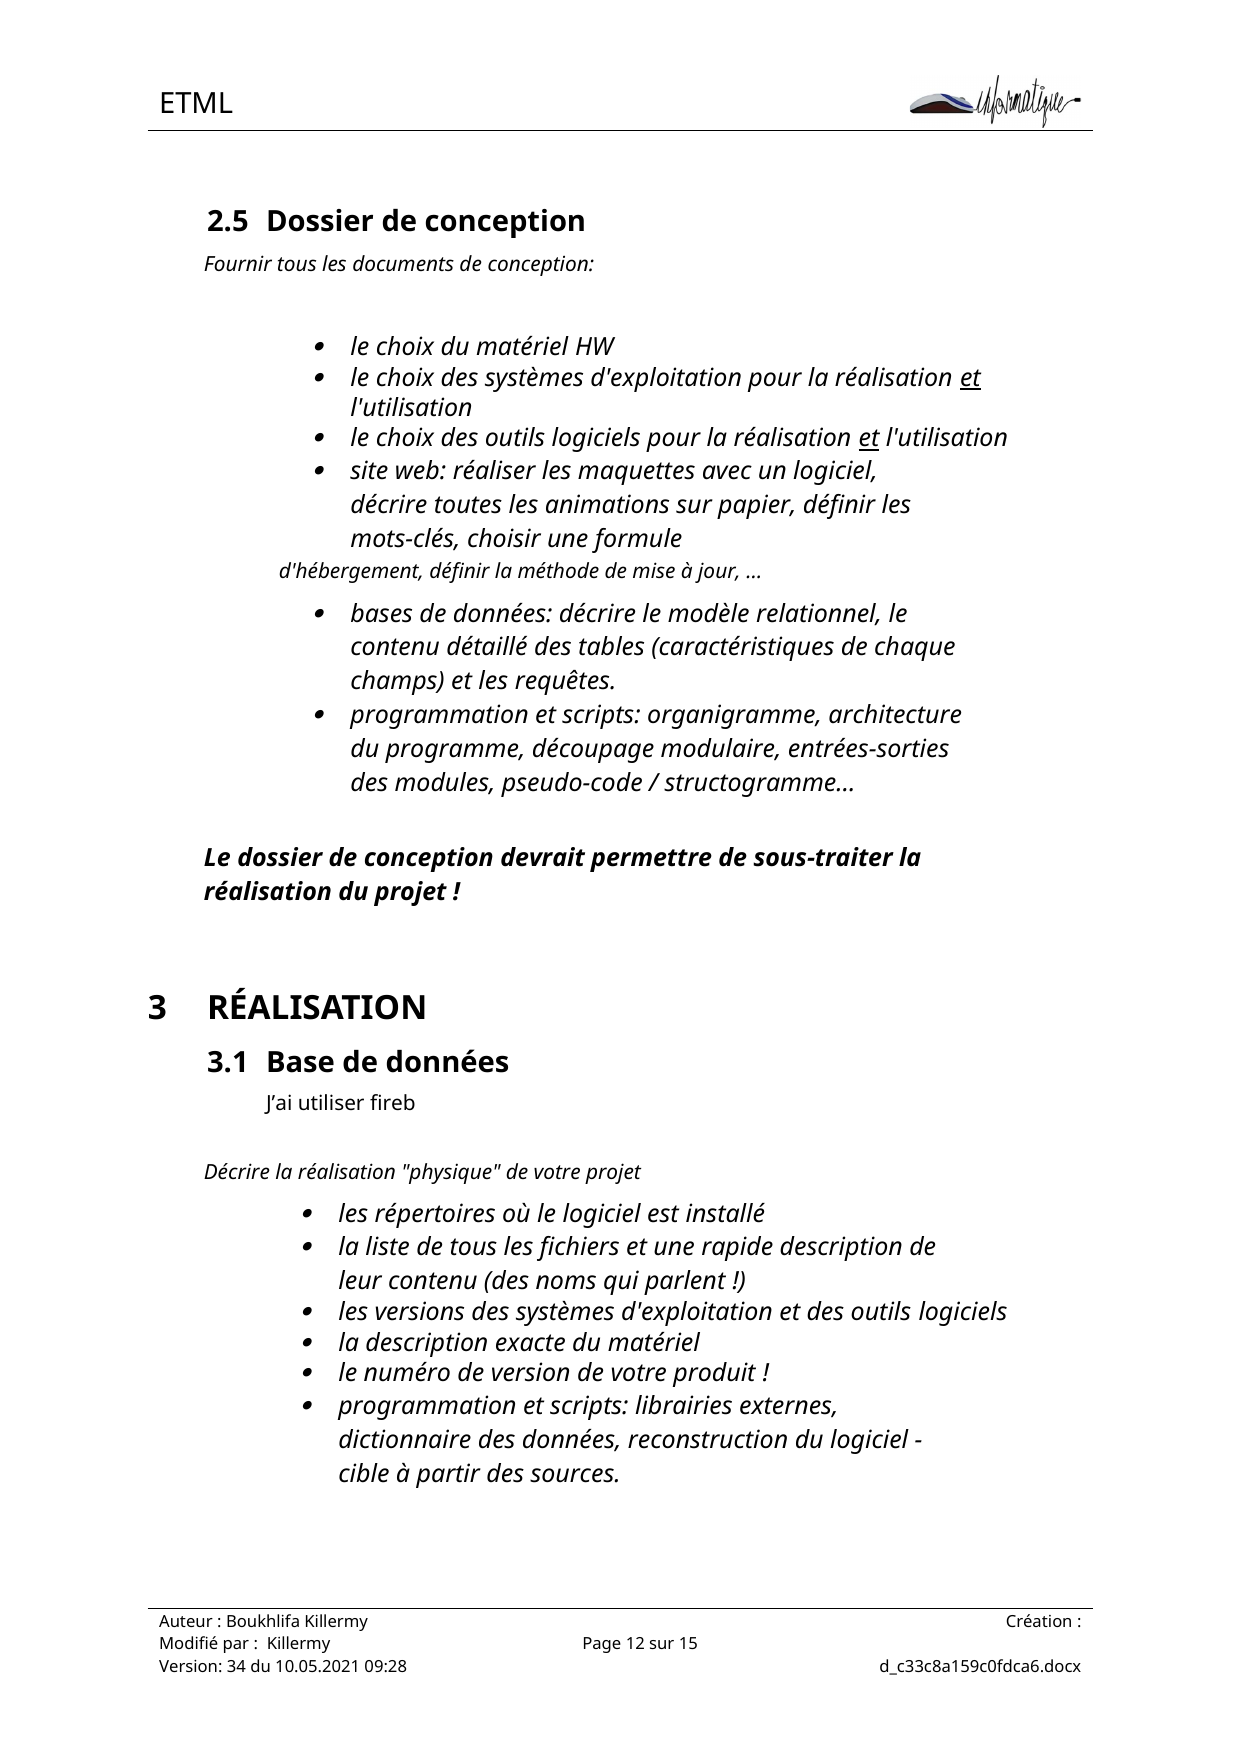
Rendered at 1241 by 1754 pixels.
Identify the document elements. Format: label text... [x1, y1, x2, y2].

list programmation et scripts: librairies externes, dictionnaire des données, reconstruction du logiciel - cible à partir des sources. [301, 1388, 970, 1490]
subtitle Base de données [207, 1042, 1092, 1081]
text d'hébergement, définir la méthode de mise à jour, … [279, 555, 1092, 584]
list le choix des outils logiciels pour la réalisation et l'utilisation [313, 423, 1092, 453]
list site web: réaliser les maquettes avec un logiciel, décrire toutes les animations sur papier, définir les mots-clés, choisir une formule [313, 453, 934, 555]
list les versions des systèmes d'exploitation et des outils logiciels [301, 1297, 1092, 1327]
list le numéro de version de votre produit ! [301, 1357, 1092, 1388]
text Décrire la réalisation "physique" de votre projet [204, 1157, 1092, 1185]
list le choix des systèmes d'exploitation pour la réalisation et l'utilisation [313, 362, 1092, 423]
list programmation et scripts: organigramme, architecture du programme, découpage modulaire, entrées-sorties des modules, pseudo-code / structogramme… [313, 697, 973, 799]
subtitle Dossier de conception [207, 200, 1092, 240]
subtitle Réalisation [148, 984, 1092, 1029]
picture [909, 75, 1082, 128]
list les répertoires où le logiciel est installé [301, 1198, 1092, 1228]
text Le dossier de conception devrait permettre de sous-traiter la réalisation du projet ! [204, 840, 1019, 908]
text Fournir tous les documents de conception: [204, 249, 1092, 278]
text J’ai utiliser fireb [266, 1088, 1092, 1116]
list la liste de tous les fichiers et une rapide description de leur contenu (des noms qui parlent !) [301, 1228, 986, 1297]
list la description exacte du matériel [301, 1327, 1092, 1357]
list bases de données: décrire le modèle relationnel, le contenu détaillé des tables (caractéristiques de chaque champs) et les requêtes. [313, 596, 997, 696]
list le choix du matériel HW [313, 331, 1092, 362]
